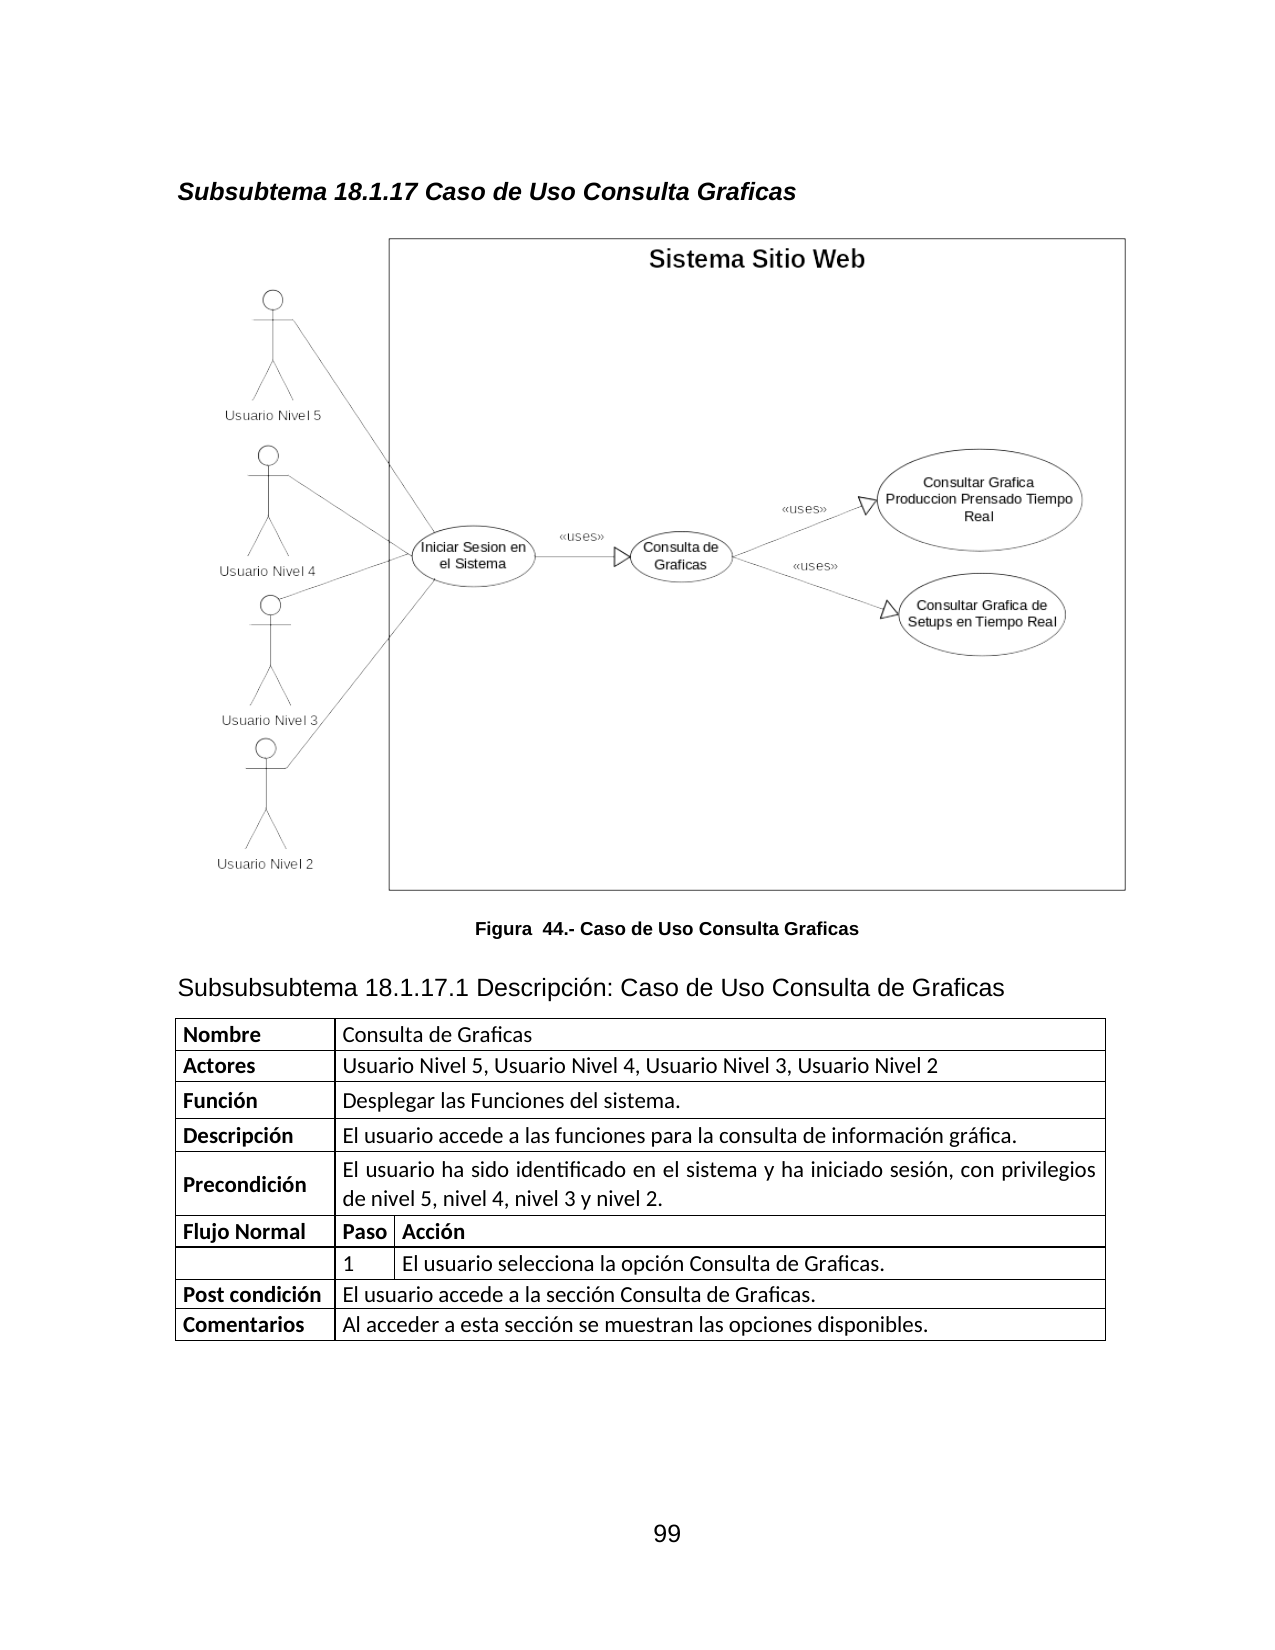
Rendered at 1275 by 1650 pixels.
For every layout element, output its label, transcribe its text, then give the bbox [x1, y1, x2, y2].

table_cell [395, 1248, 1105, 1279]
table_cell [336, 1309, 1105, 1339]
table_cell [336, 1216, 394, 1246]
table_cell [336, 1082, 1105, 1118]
subtitle Descripción: Caso de Uso Consulta de Graficas [177, 973, 1157, 1002]
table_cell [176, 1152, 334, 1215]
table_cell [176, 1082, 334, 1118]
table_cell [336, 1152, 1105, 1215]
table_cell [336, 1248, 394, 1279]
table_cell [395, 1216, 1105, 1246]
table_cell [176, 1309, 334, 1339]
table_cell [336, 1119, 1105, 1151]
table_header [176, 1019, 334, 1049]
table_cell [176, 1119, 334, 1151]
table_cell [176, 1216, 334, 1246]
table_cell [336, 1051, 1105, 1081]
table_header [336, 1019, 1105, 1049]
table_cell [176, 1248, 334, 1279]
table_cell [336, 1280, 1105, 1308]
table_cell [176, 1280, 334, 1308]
subtitle Caso de Uso Consulta Graficas [177, 177, 1157, 206]
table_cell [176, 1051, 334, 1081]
